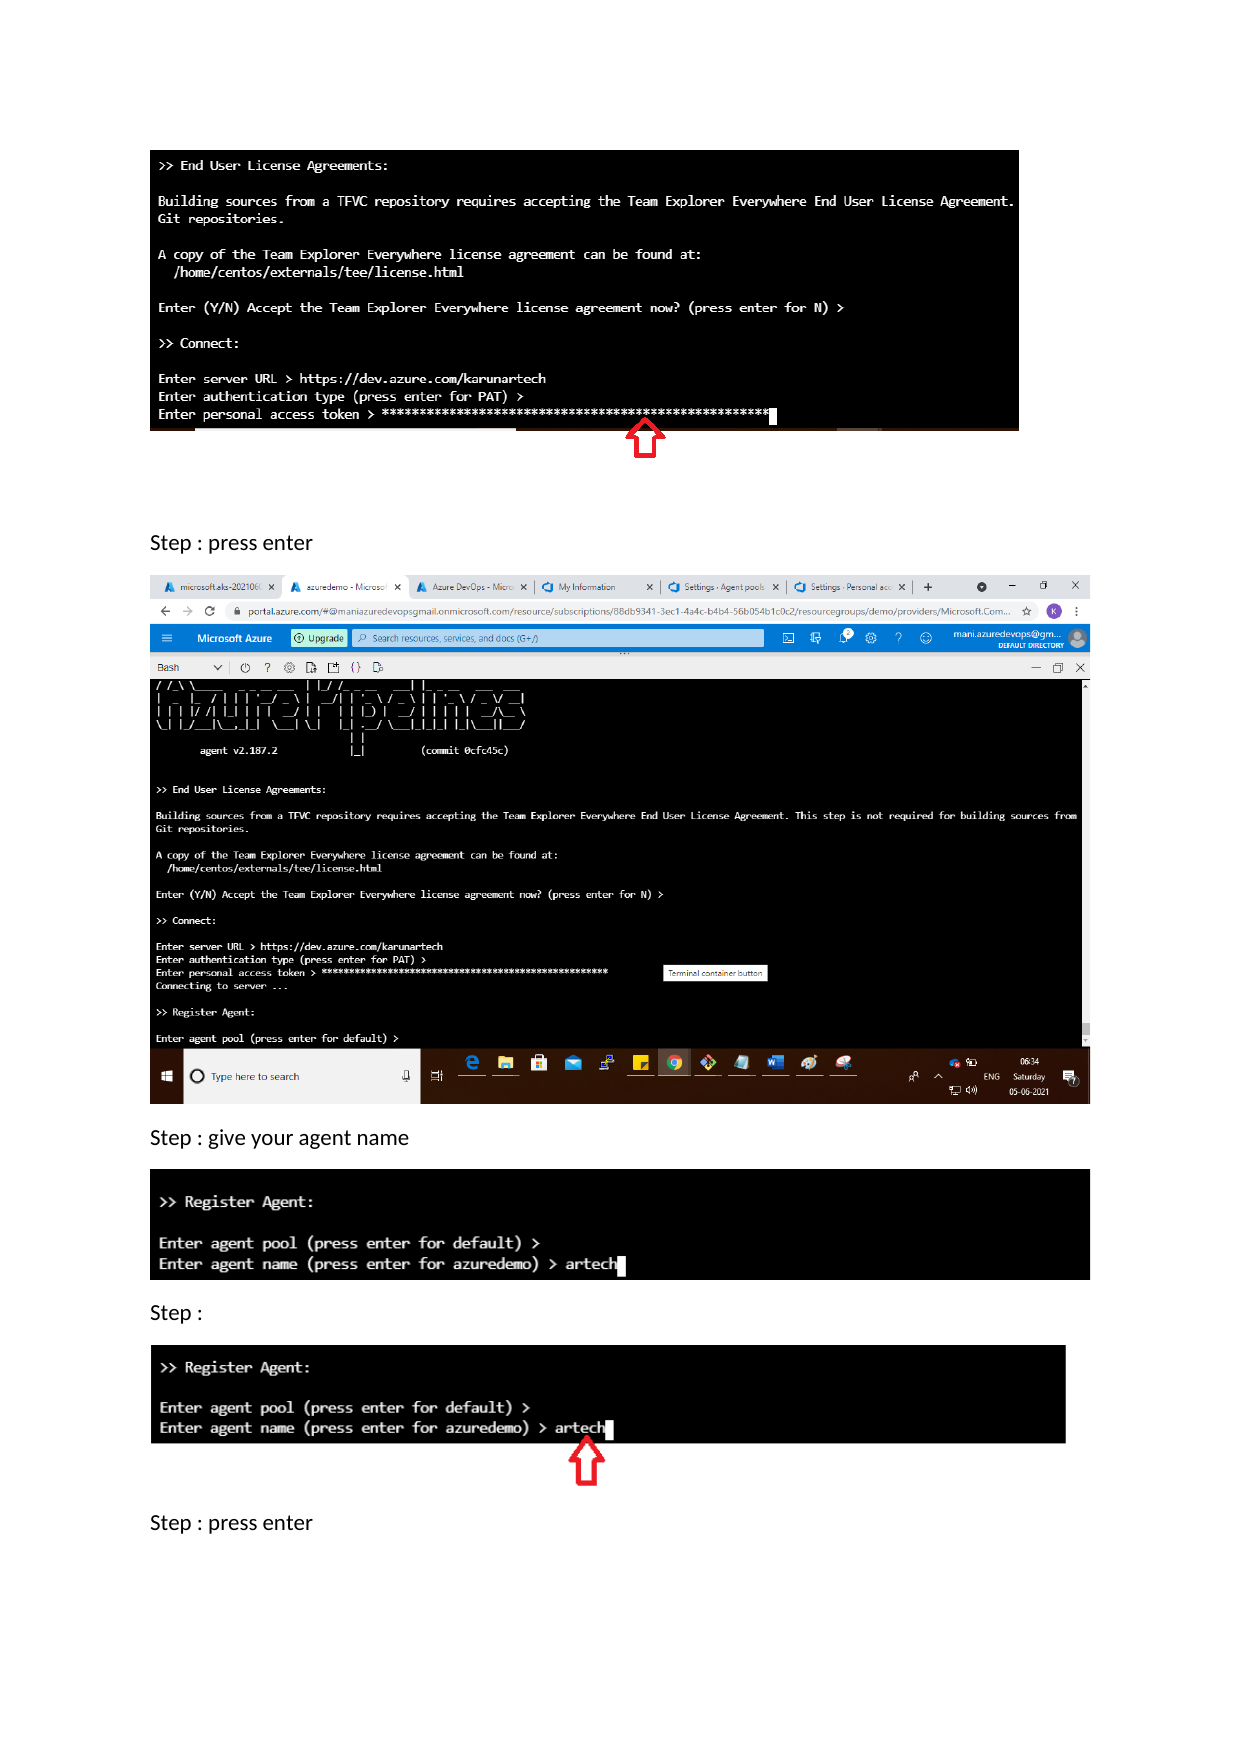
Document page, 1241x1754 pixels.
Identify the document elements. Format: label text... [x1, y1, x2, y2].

picture [150, 150, 1091, 510]
text Step : [150, 1298, 1090, 1327]
picture [150, 575, 1091, 1104]
picture [150, 1169, 1091, 1280]
text Step : press enter [150, 1508, 1090, 1536]
text Step : give your agent name [150, 1123, 1090, 1151]
text Step : press enter [150, 528, 1090, 556]
picture [150, 1345, 1091, 1490]
